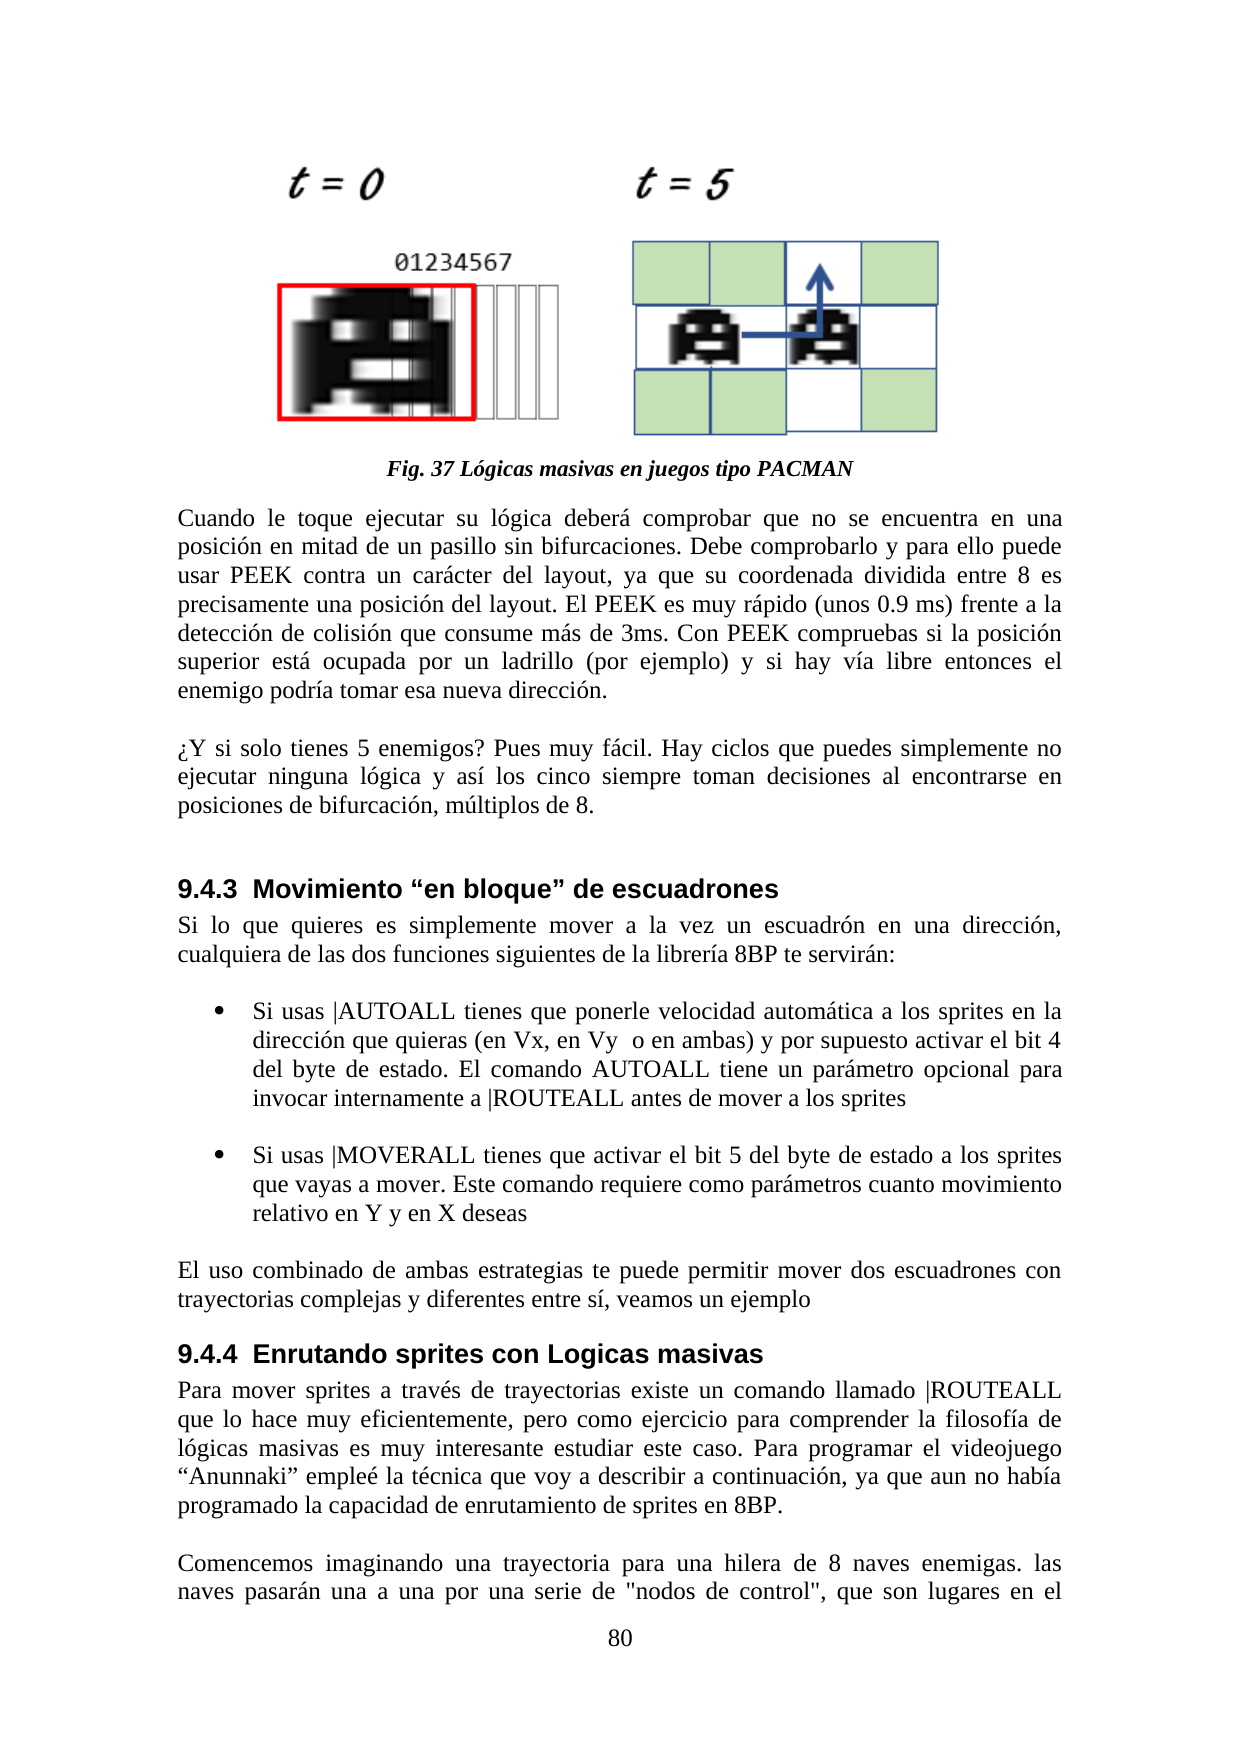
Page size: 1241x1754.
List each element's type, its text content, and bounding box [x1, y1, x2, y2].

subtitle Enrutando sprites con Logicas masivas [177, 1338, 1063, 1369]
text El uso combinado de ambas estrategias te puede permitir mover dos escuadrones con trayectorias complejas y diferentes entre sí, veamos un ejemplo [177, 1255, 1063, 1313]
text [177, 1548, 1063, 1605]
text Cuando le toque ejecutar su lógica deberá comprobar que no se encuentra en una posición en mitad de un pasillo sin bifurcaciones. Debe comprobarlo y para ello puede usar PEEK contra un carácter del layout, ya que su coordenada dividida entre 8 es precisamente una posición del layout. El PEEK es muy rápido (unos 0.9 ms) frente a la detección de colisión que consume más de 3ms. Con PEEK compruebas si la posición superior está ocupada por un ladrillo (por ejemplo) y si hay vía libre entonces el enemigo podría tomar esa nueva dirección. [177, 503, 1063, 704]
text Fig. 37 Lógicas masivas en juegos tipo PACMAN [177, 455, 1063, 482]
list Si usas |AUTOALL tienes que ponerle velocidad automática a los sprites en la dirección que quieras (en Vx, en Vy o en ambas) y por supuesto activar el bit 4 del byte de estado. El comando AUTOALL tiene un parámetro opcional para invocar internamente a |ROUTEALL antes de mover a los sprites [215, 996, 1063, 1111]
picture [265, 147, 975, 456]
text Si lo que quieres es simplemente mover a la vez un escuadrón en una dirección, cualquiera de las dos funciones siguientes de la librería 8BP te servirán: [177, 910, 1063, 968]
text Para mover sprites a través de trayectorias existe un comando llamado |ROUTEALL que lo hace muy eficientemente, pero como ejercicio para comprender la filosofía de lógicas masivas es muy interesante estudiar este caso. Para programar el videojuego “Anunnaki” empleé la técnica que voy a describir a continuación, ya que aun no había programado la capacidad de enrutamiento de sprites en 8BP. [177, 1375, 1063, 1519]
text ¿Y si solo tienes 5 enemigos? Pues muy fácil. Hay ciclos que puedes simplemente no ejecutar ninguna lógica y así los cinco siempre toman decisiones al encontrarse en posiciones de bifurcación, múltiplos de 8. [177, 733, 1063, 819]
list Si usas |MOVERALL tienes que activar el bit 5 del byte de estado a los sprites que vayas a mover. Este comando requiere como parámetros cuanto movimiento relativo en Y y en X deseas [215, 1140, 1063, 1226]
subtitle Movimiento “en bloque” de escuadrones [177, 873, 1063, 904]
